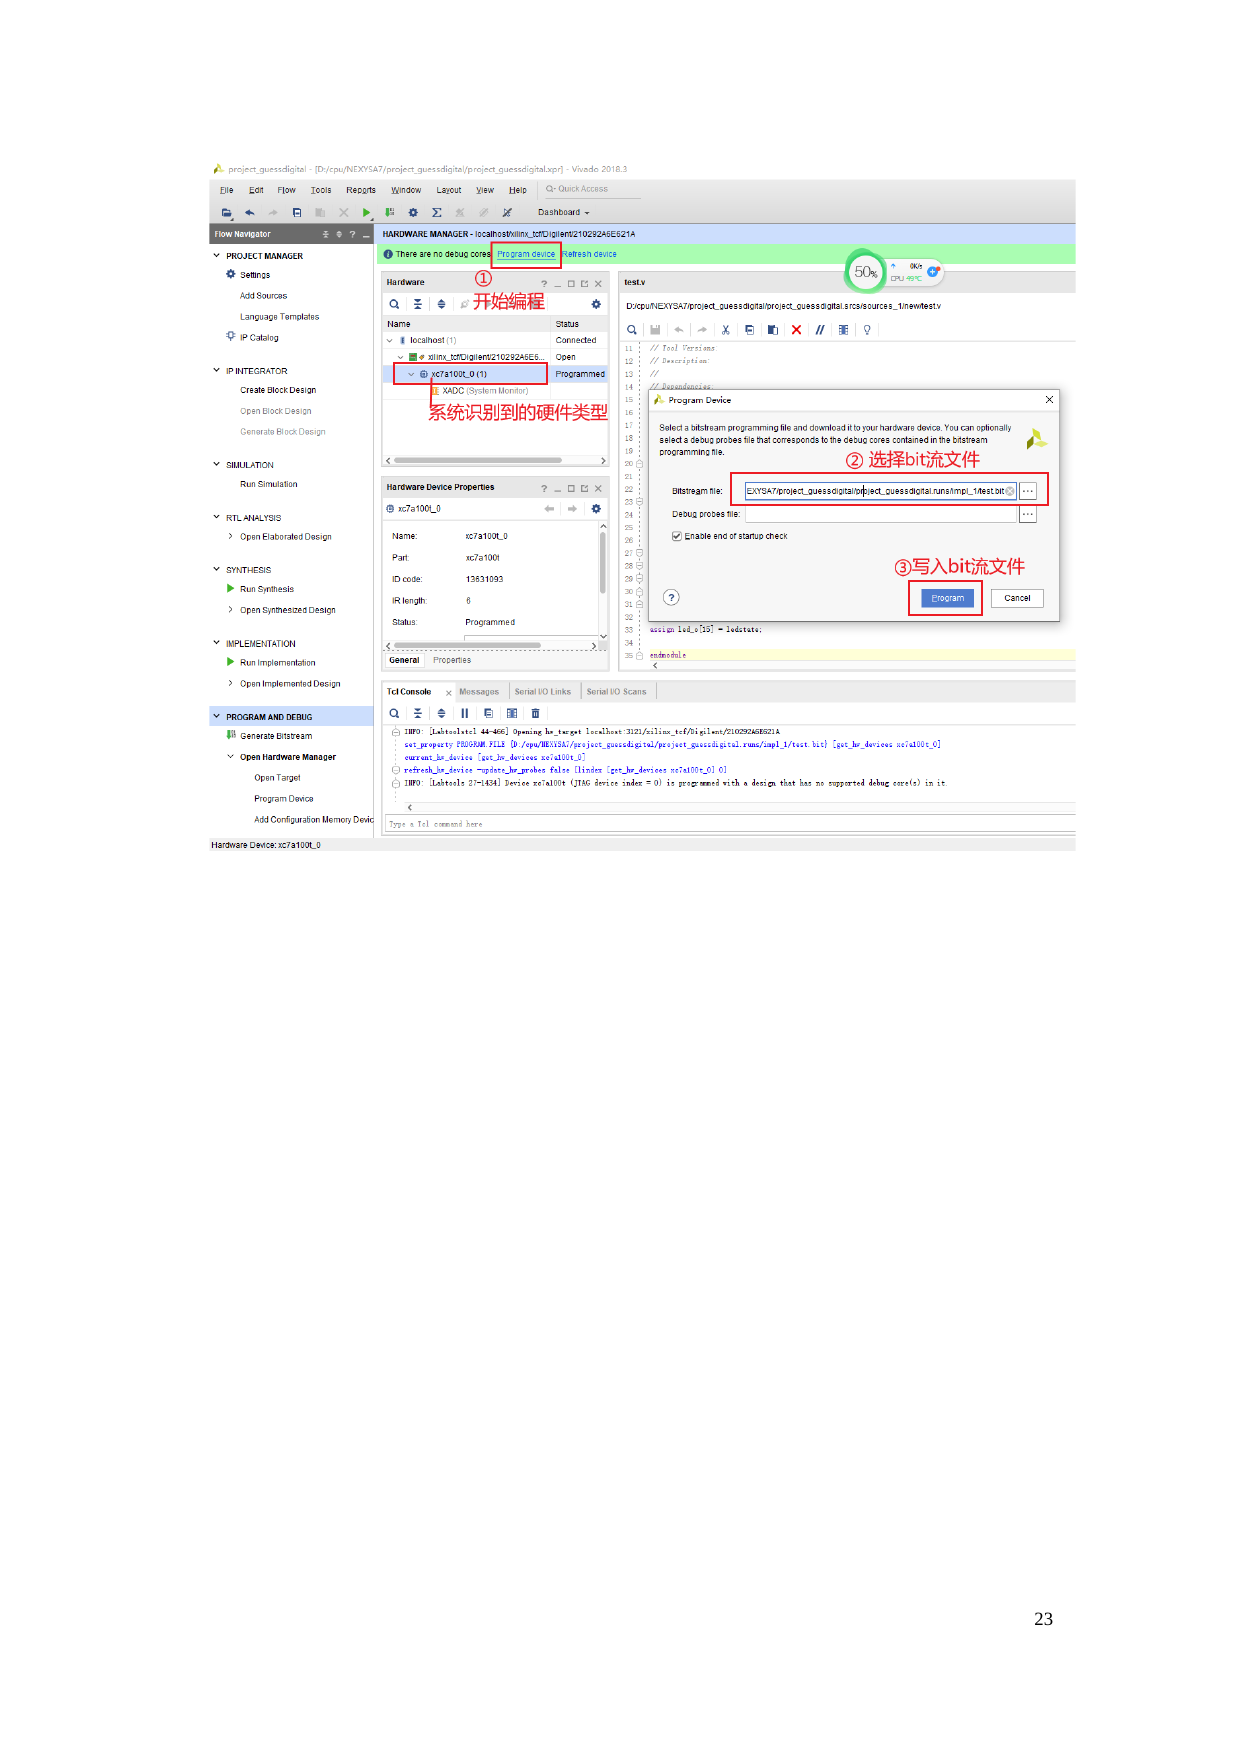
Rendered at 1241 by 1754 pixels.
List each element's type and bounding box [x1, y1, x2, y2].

picture [209, 162, 1076, 851]
